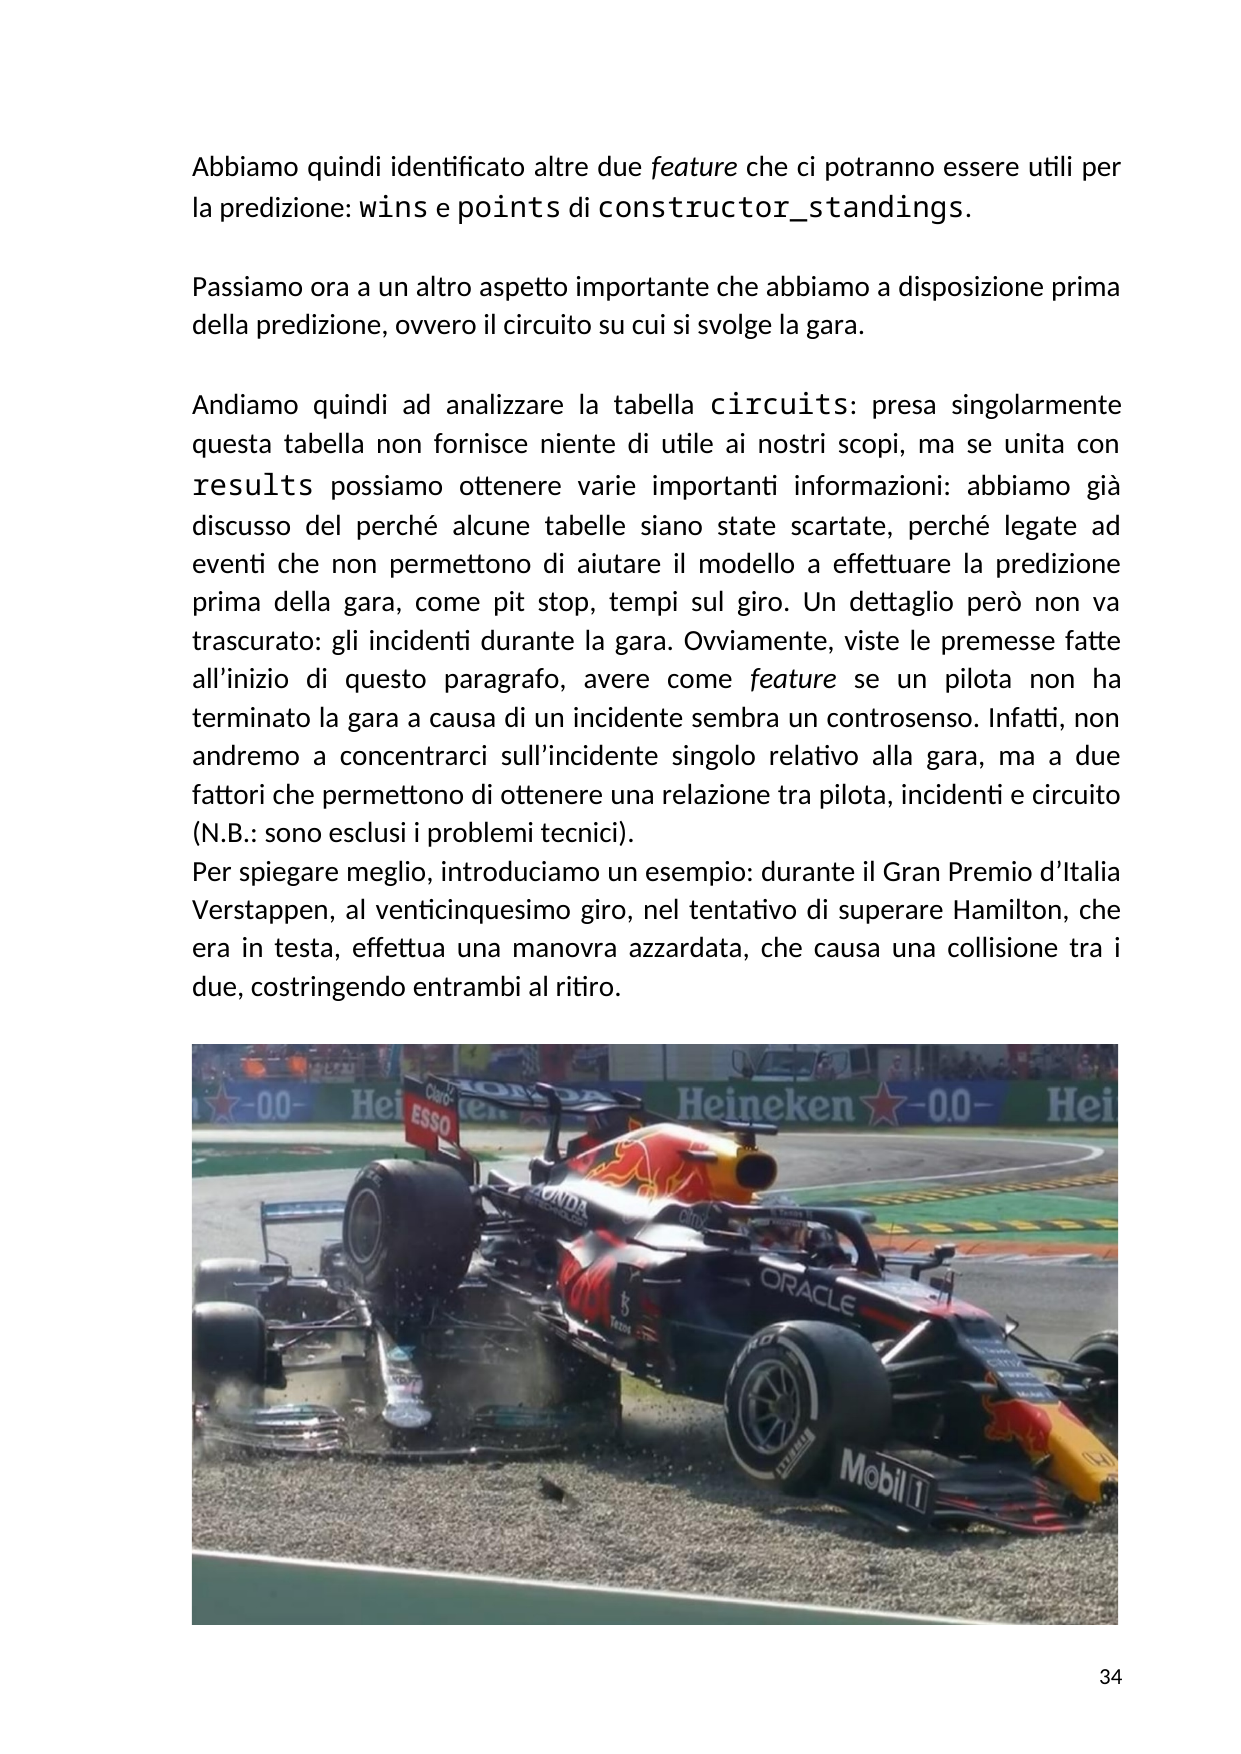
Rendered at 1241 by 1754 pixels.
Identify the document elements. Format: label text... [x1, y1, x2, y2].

text Abbiamo quindi identificato altre due feature che ci potranno essere utili per la predizione: wins e points di constructor_standings. [192, 148, 1122, 226]
text Andiamo quindi ad analizzare la tabella circuits: presa singolarmente questa tabella non fornisce niente di utile ai nostri scopi, ma se unita con results possiamo ottenere varie importanti informazioni: abbiamo già discusso del perché alcune tabelle siano state scartate, perché legate ad eventi che non permettono di aiutare il modello a effettuare la predizione prima della gara, come pit stop, tempi sul giro. Un dettaglio però non va trascurato: gli incidenti durante la gara. Ovviamente, viste le premesse fatte all’inizio di questo paragrafo, avere come feature se un pilota non ha terminato la gara a causa di un incidente sembra un controsenso. Infatti, non andremo a concentrarci sull’incidente singolo relativo alla gara, ma a due fattori che permettono di ottenere una relazione tra pilota, incidenti e circuito (N.B.: sono esclusi i problemi tecnici). [192, 383, 1122, 850]
text Per spiegare meglio, introduciamo un esempio: durante il Gran Premio d’Italia Verstappen, al venticinquesimo giro, nel tentativo di superare Hamilton, che era in testa, effettua una manovra azzardata, che causa una collisione tra i due, costringendo entrambi al ritiro. [192, 853, 1122, 1003]
picture [191, 1044, 1119, 1625]
text Passiamo ora a un altro aspetto importante che abbiamo a disposizione prima della predizione, ovvero il circuito su cui si svolge la gara. [192, 268, 1122, 342]
